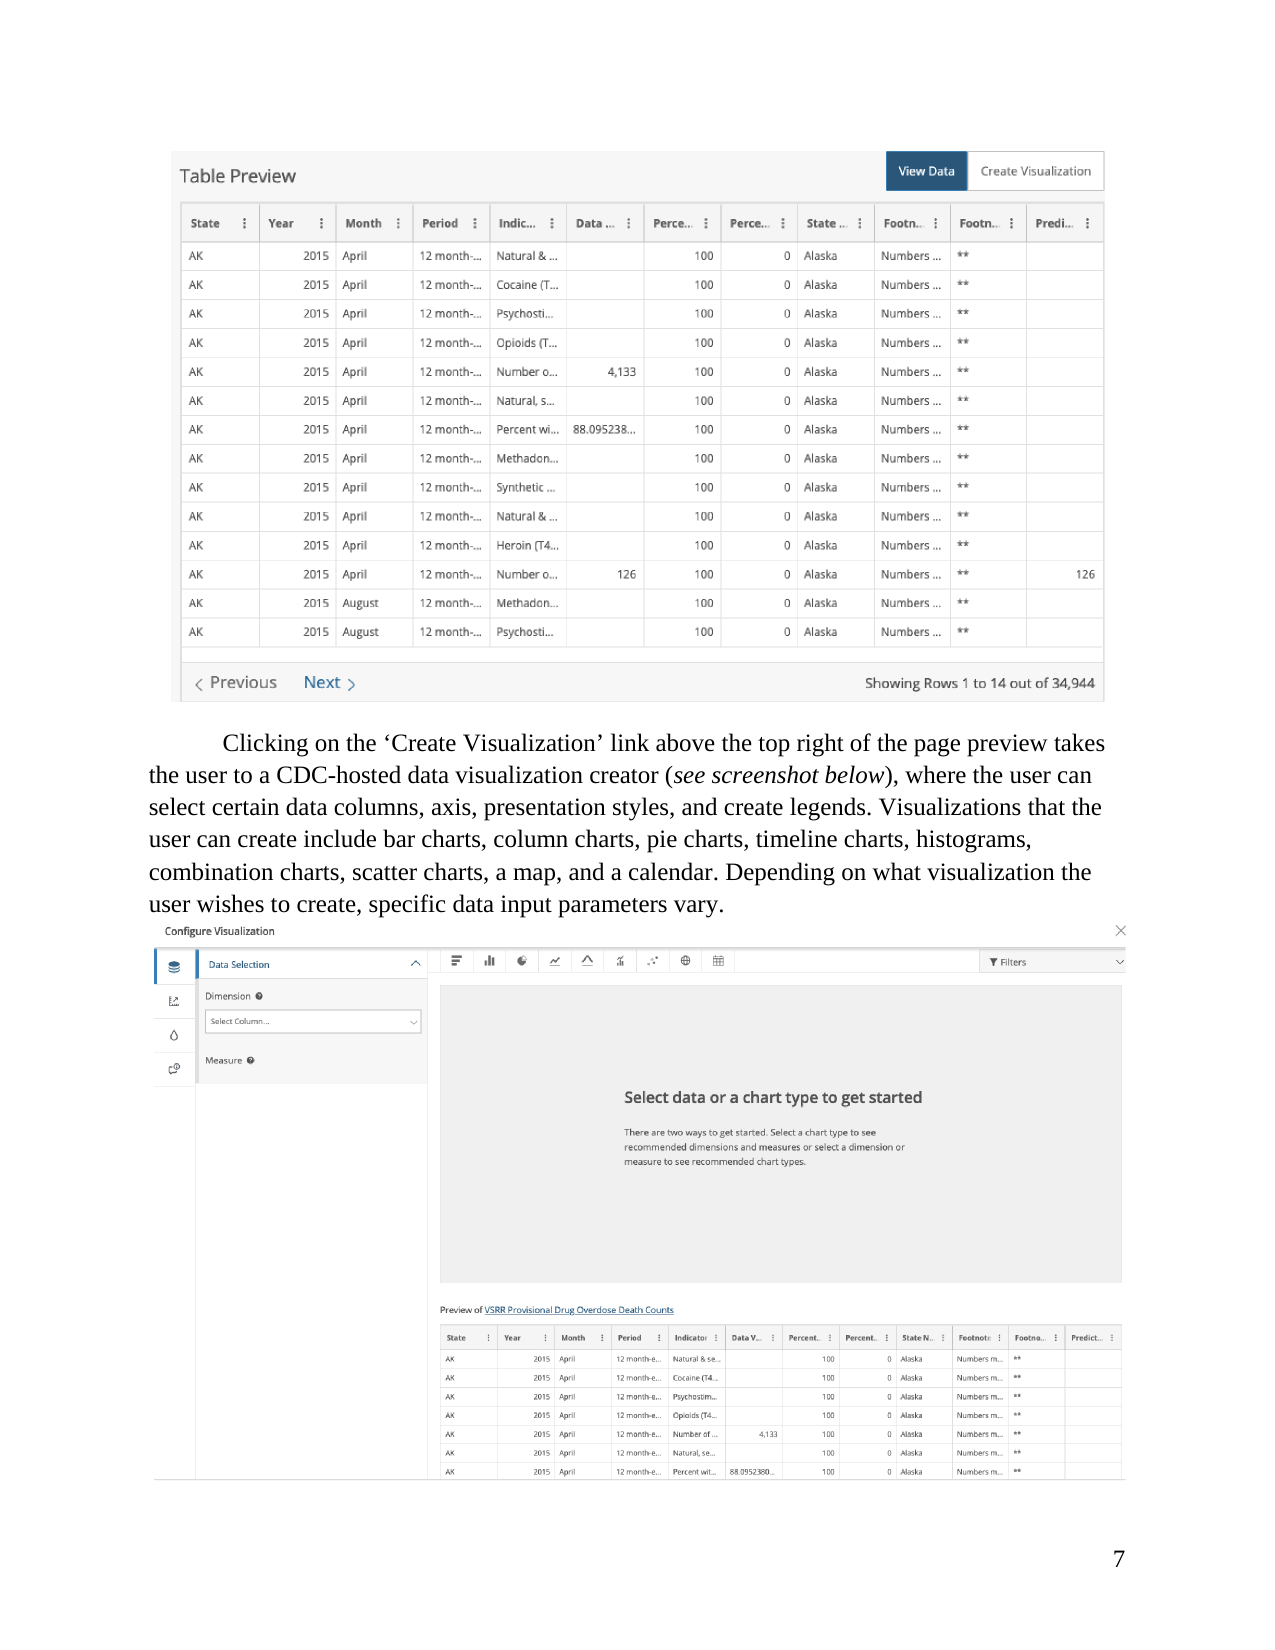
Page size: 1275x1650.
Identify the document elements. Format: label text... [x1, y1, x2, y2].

text Clicking on the ‘Create Visualization’ link above the top right of the page preview takes the user to a CDC-hosted data visualization creator (see screenshot below), where the user can select certain data columns, axis, presentation styles, and create legends. Visualizations that the user can create include bar charts, column charts, pie charts, timeline charts, histograms, combination charts, scatter charts, a map, and a calendar. Depending on what visualization the user wishes to create, specific data input parameters vary. [148, 728, 1124, 918]
picture [153, 921, 1126, 1481]
picture [170, 151, 1106, 702]
